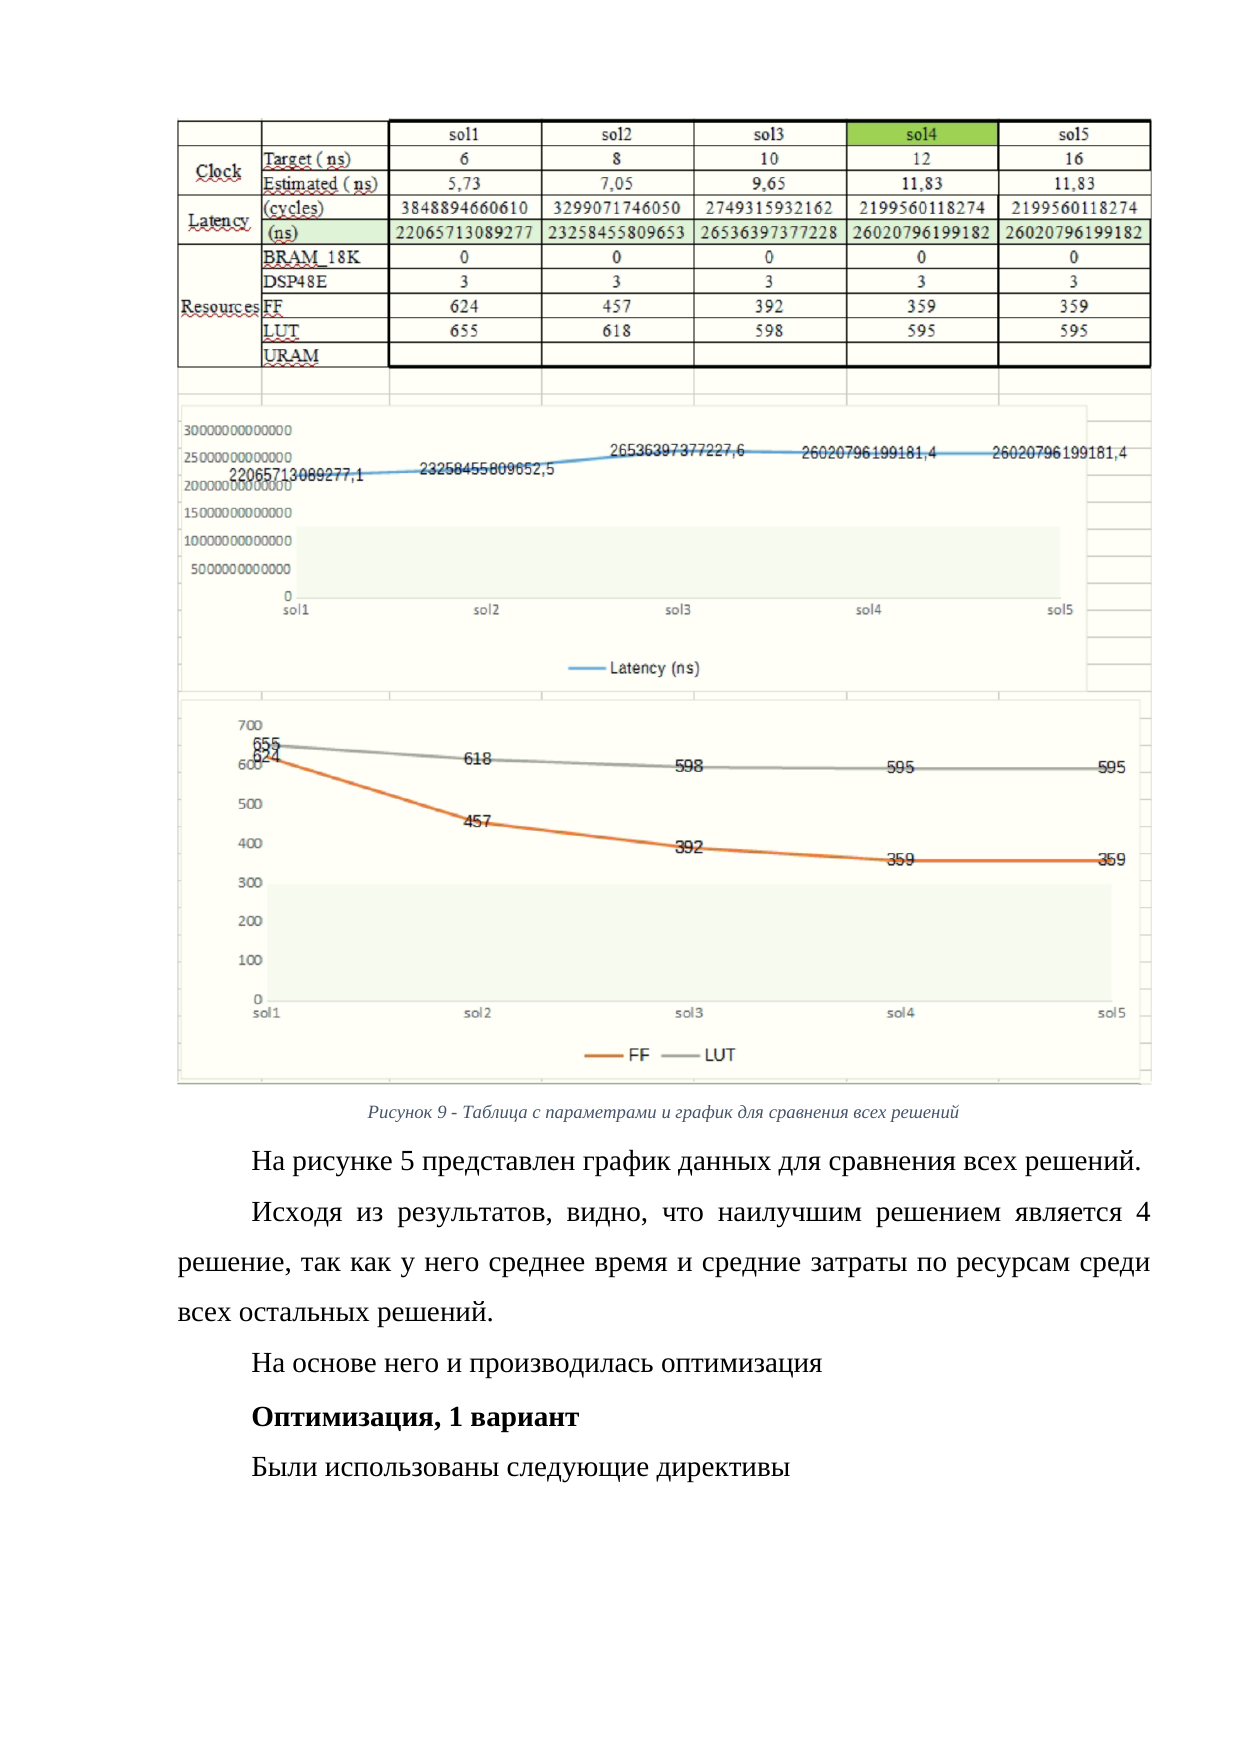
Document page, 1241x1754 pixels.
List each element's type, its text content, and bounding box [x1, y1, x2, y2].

text На рисунке 5 представлен график данных для сравнения всех решений. [177, 1143, 1152, 1177]
picture [177, 118, 1152, 1085]
text Исходя из результатов, видно, что наилучшим решением является 4 решение, так как у него среднее время и средние затраты по ресурсам среди всех остальных решений. [177, 1194, 1152, 1328]
text На основе него и производилась оптимизация [177, 1345, 1152, 1378]
subtitle Оптимизация, 1 вариант [177, 1399, 1152, 1433]
text Были использованы следующие директивы [177, 1449, 1152, 1483]
text Рисунок 9 - Таблица с параметрами и график для сравнения всех решений [177, 1101, 1152, 1123]
